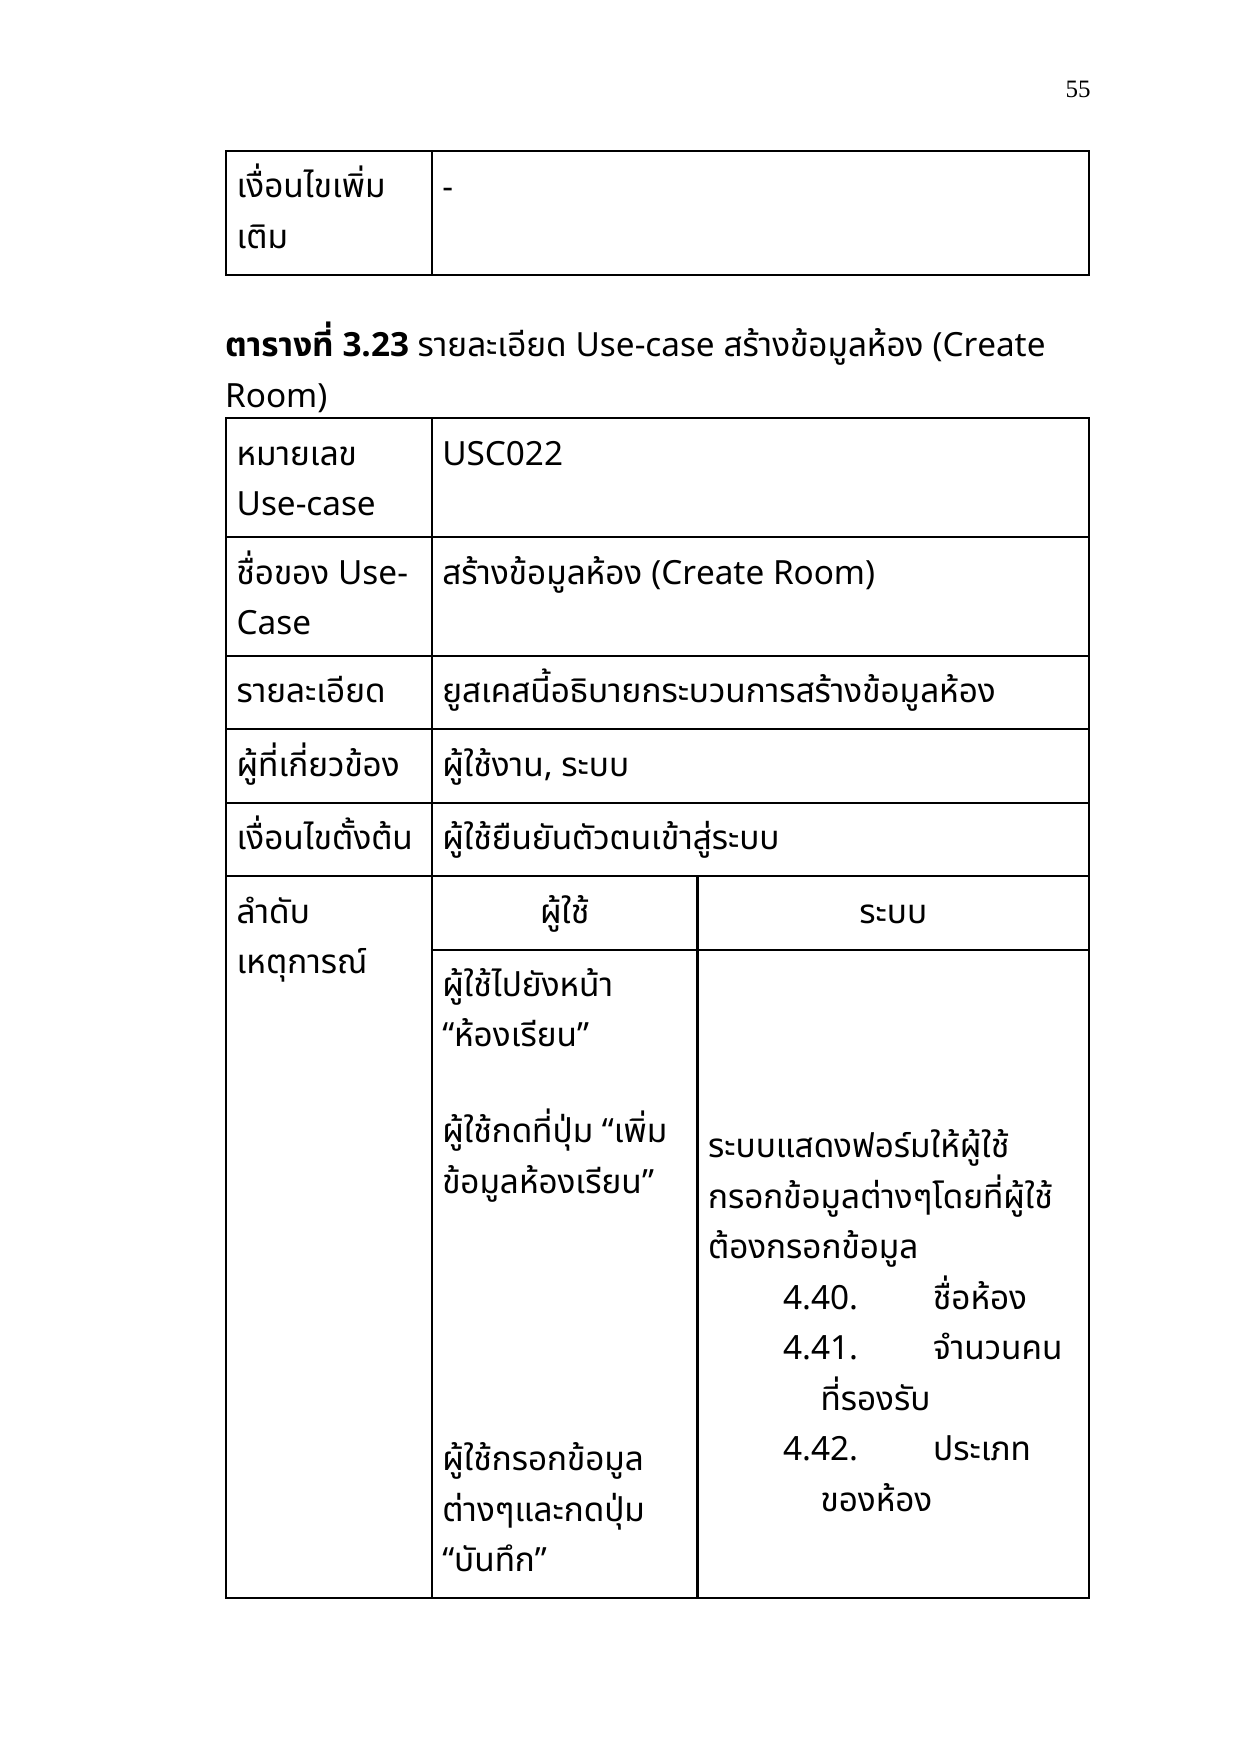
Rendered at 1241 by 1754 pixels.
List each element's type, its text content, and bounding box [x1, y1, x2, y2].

table_header หมายเลข Use-case [227, 419, 431, 536]
table_cell - [433, 152, 1088, 274]
table_header USC022 [433, 419, 1088, 536]
table_cell สร้างข้อมูลห้อง (Create Room) [433, 538, 1088, 655]
table_cell ระบบ [699, 877, 1088, 948]
table_cell เงื่อนไขเพิ่มเติม [227, 152, 431, 274]
table_cell ชื่อของ Use-Case [227, 538, 431, 655]
table_cell เงื่อนไขตั้งต้น [227, 804, 431, 875]
table_cell ยูสเคสนี้อธิบายกระบวนการสร้างข้อมูลห้อง [433, 657, 1088, 728]
table_cell ผู้ใช้ [433, 877, 696, 948]
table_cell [433, 951, 696, 1597]
table_cell ผู้ใช้ยืนยันตัวตนเข้าสู่ระบบ [433, 804, 1088, 875]
table_cell ลำดับเหตุการณ์ [227, 877, 431, 1597]
table_cell ผู้ที่เกี่ยวข้อง [227, 730, 431, 802]
table_cell รายละเอียด [227, 657, 431, 728]
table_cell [699, 951, 1088, 1597]
table_cell ผู้ใช้งาน, ระบบ [433, 730, 1088, 802]
